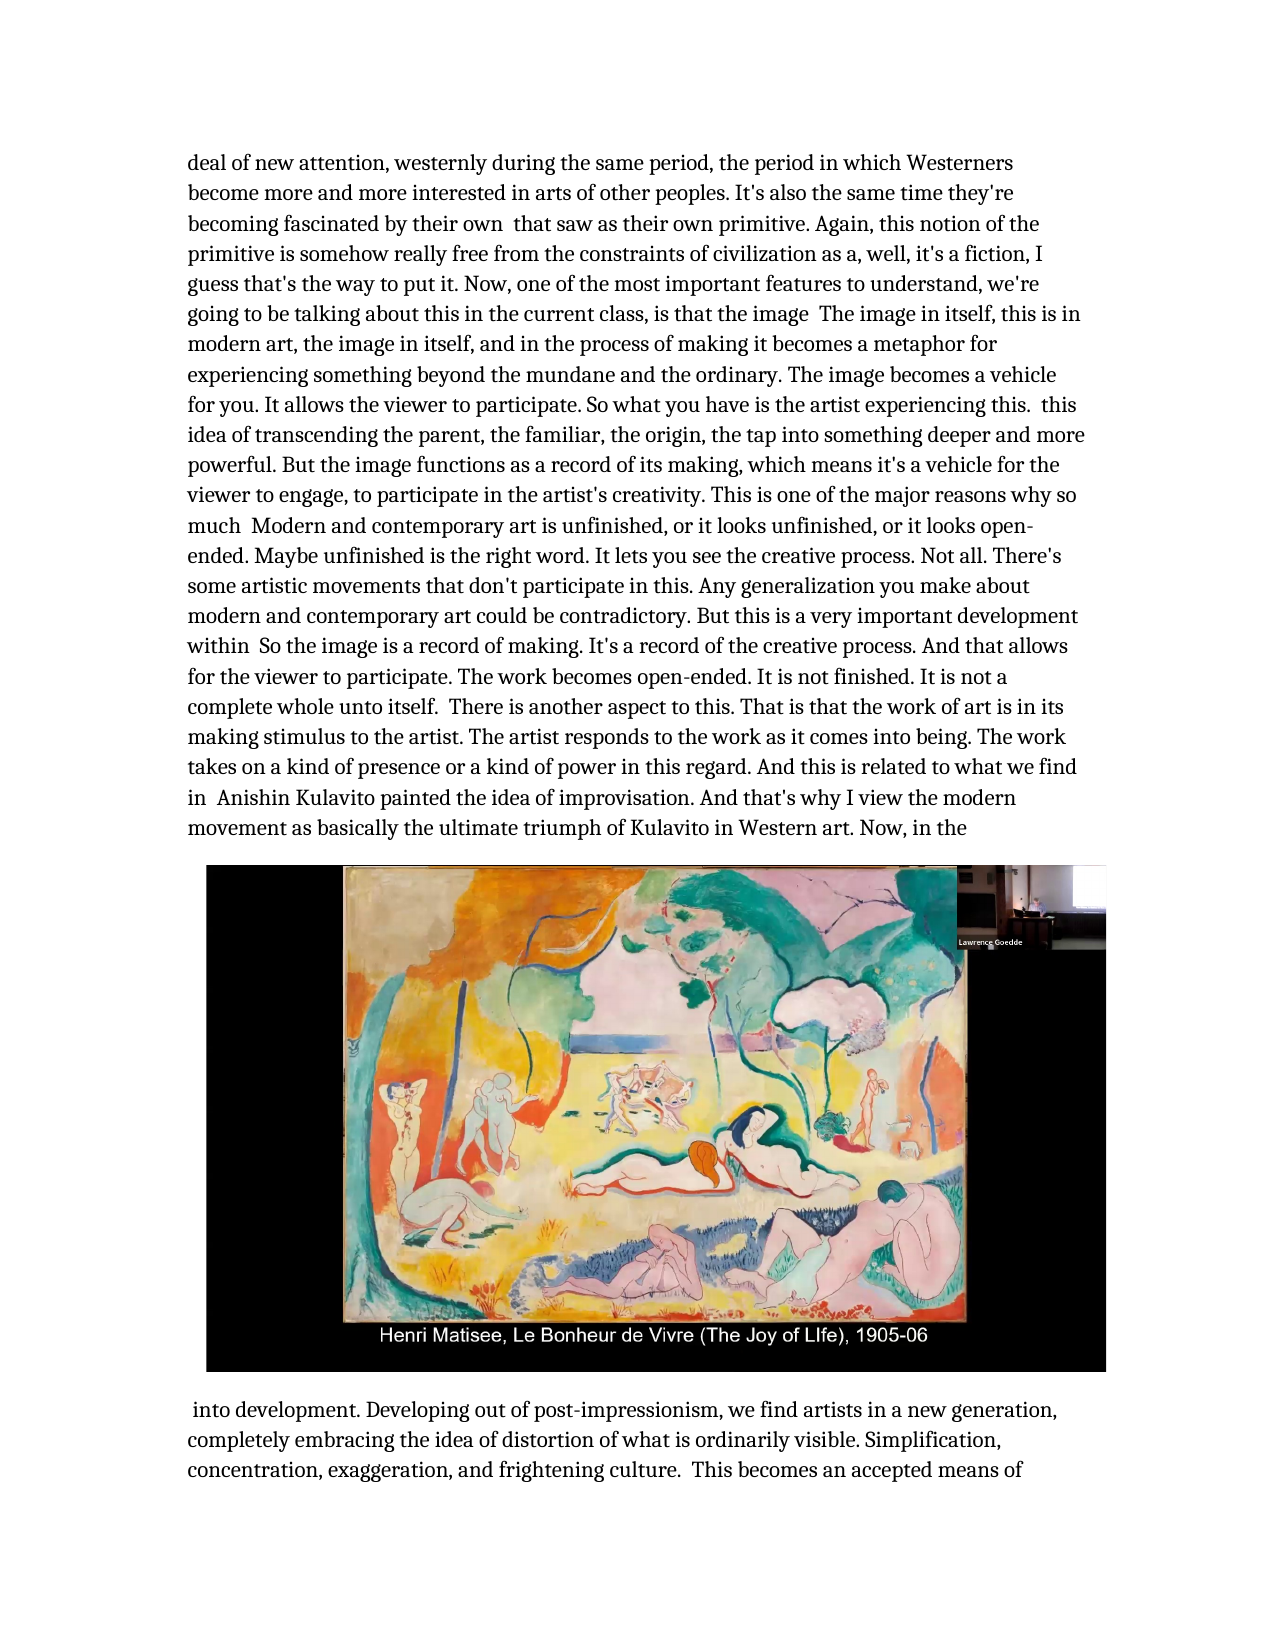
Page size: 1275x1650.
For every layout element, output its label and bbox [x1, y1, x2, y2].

text [187, 1397, 1087, 1483]
picture [206, 865, 1107, 1372]
text [187, 150, 1087, 841]
